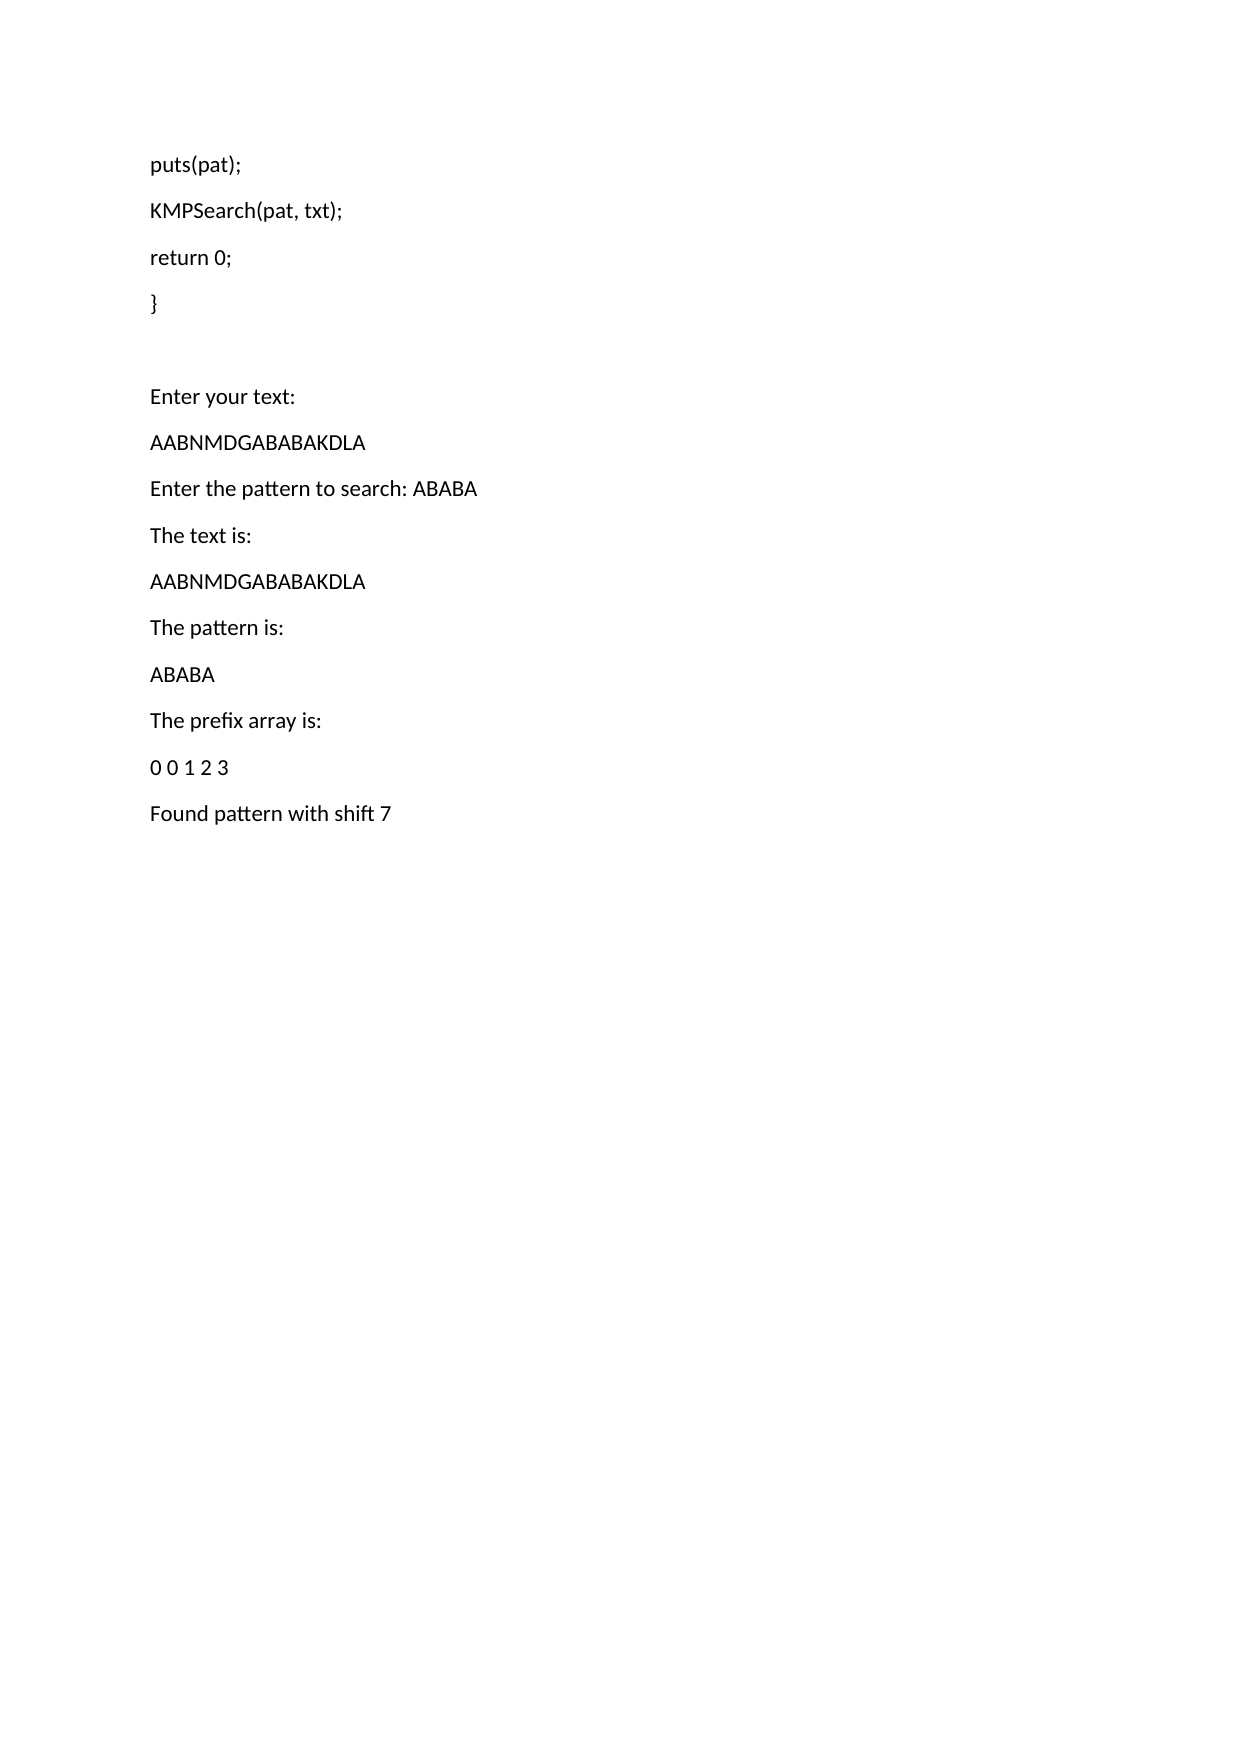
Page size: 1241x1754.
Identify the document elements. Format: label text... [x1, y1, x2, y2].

text return 0; [150, 243, 1090, 271]
text KMPSearch(pat, txt); [150, 196, 1090, 224]
text ABABA [150, 660, 1090, 688]
text The text is: [150, 521, 1090, 549]
text 0 0 1 2 3 [150, 753, 1090, 781]
text The pattern is: [150, 613, 1090, 642]
text Enter your text: [150, 382, 1090, 410]
text Enter the pattern to search: ABABA [150, 474, 1090, 502]
text puts(pat); [150, 150, 1090, 178]
text The prefix array is: [150, 706, 1090, 734]
text AABNMDGABABAKDLA [150, 428, 1090, 456]
text AABNMDGABABAKDLA [150, 567, 1090, 595]
text } [150, 289, 1090, 317]
text Found pattern with shift 7 [150, 799, 1090, 827]
